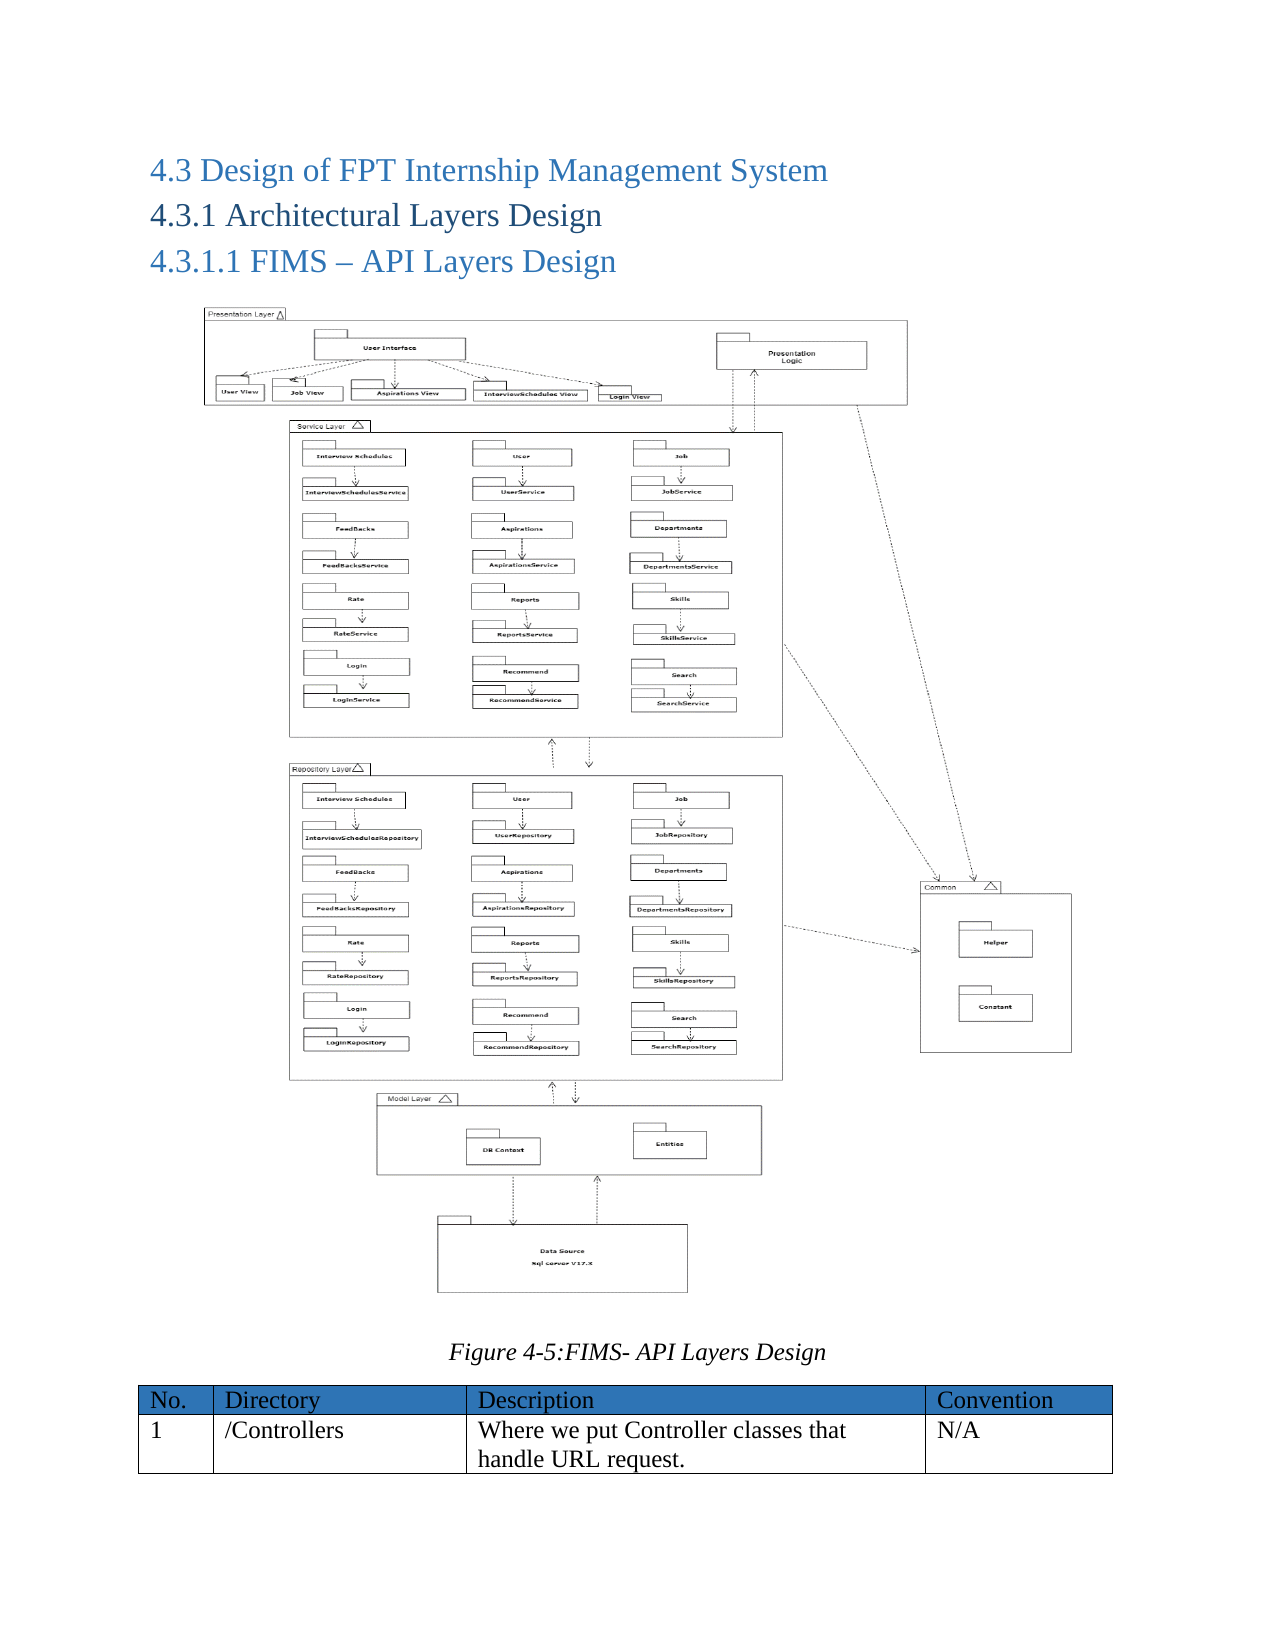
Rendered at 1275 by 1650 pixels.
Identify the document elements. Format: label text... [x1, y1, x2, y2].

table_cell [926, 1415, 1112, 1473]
subtitle 4.3 Design of FPT Internship Management System [150, 150, 1125, 188]
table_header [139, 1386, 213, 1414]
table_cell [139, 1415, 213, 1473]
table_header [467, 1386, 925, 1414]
subtitle 4.3.1.1 FIMS – API Layers Design [150, 241, 1125, 279]
picture [171, 282, 1104, 1318]
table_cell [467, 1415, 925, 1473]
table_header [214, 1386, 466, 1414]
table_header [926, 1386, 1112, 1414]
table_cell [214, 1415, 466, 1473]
text Figure 4-5:FIMS- API Layers Design [150, 1337, 1125, 1366]
subtitle 4.3.1 Architectural Layers Design [150, 196, 1125, 234]
